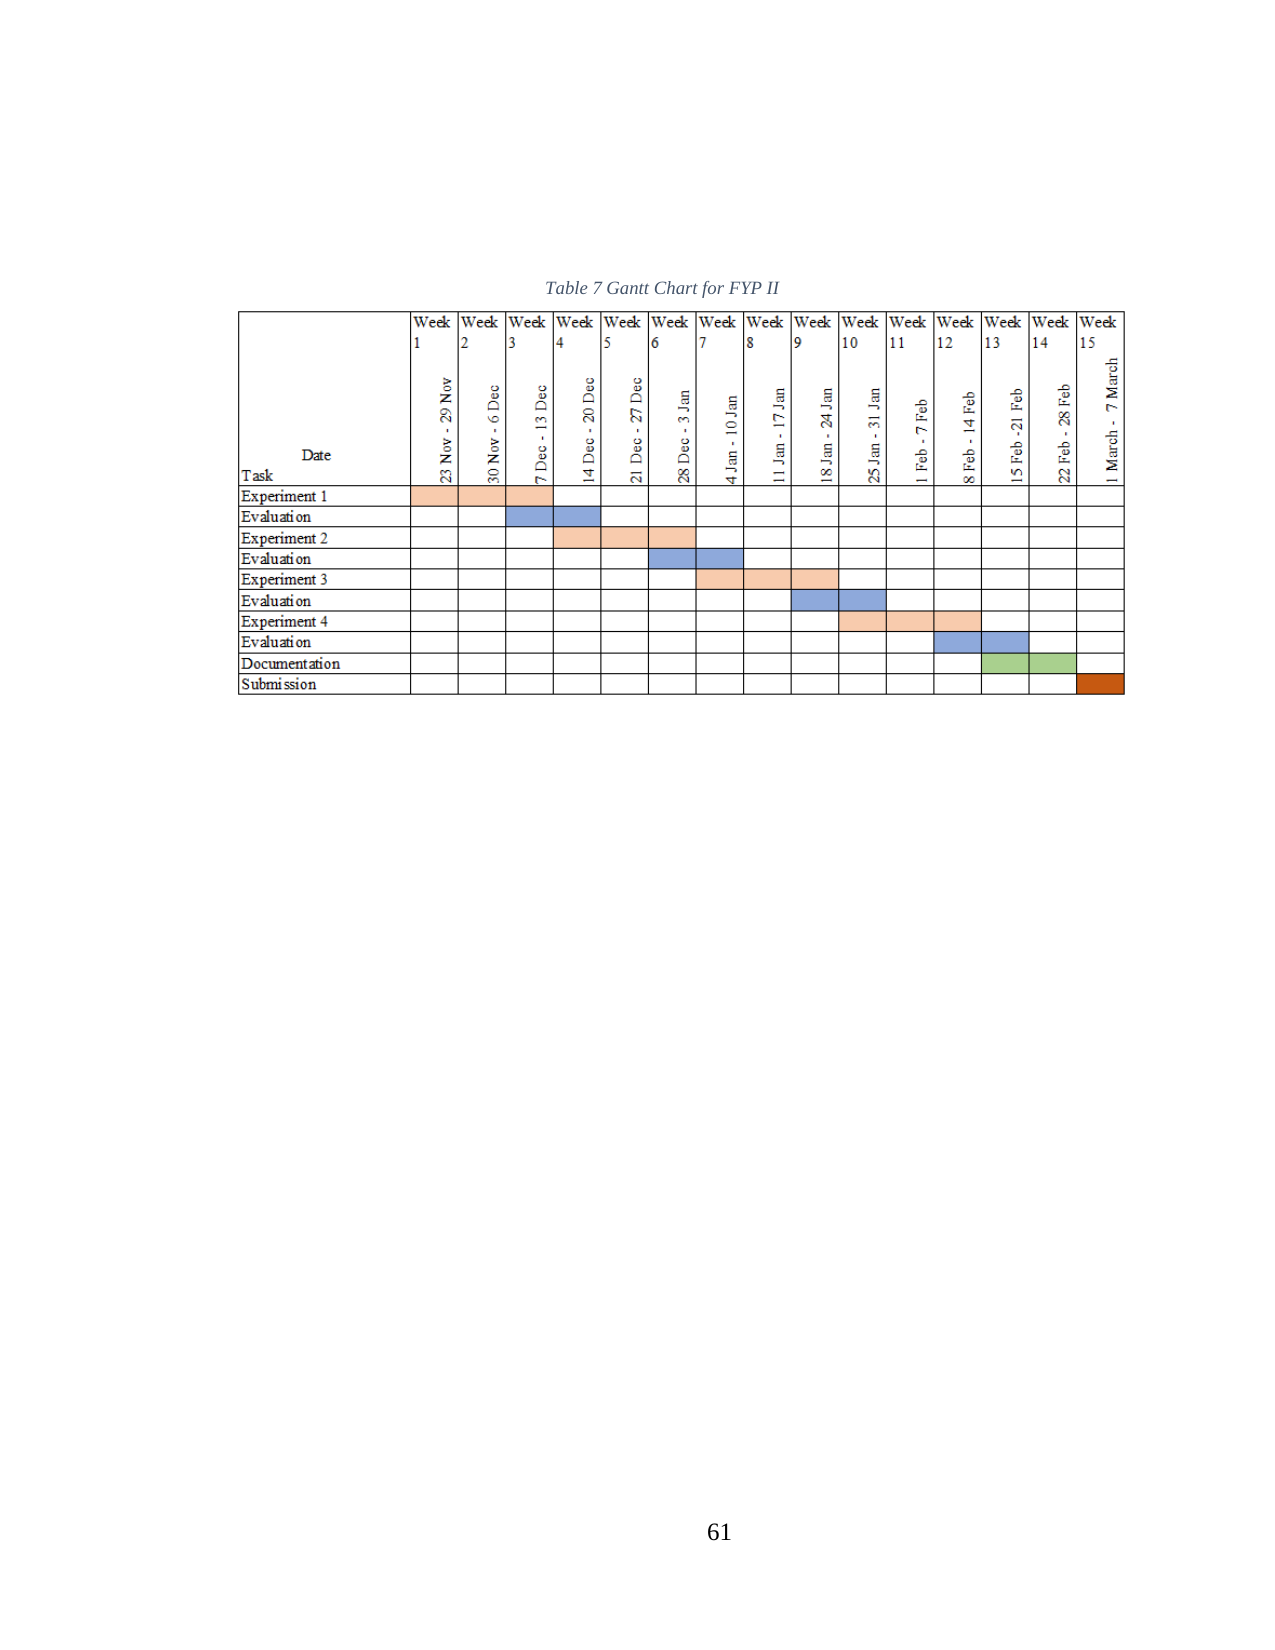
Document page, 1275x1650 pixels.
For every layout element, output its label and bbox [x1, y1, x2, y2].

picture [236, 308, 1128, 698]
